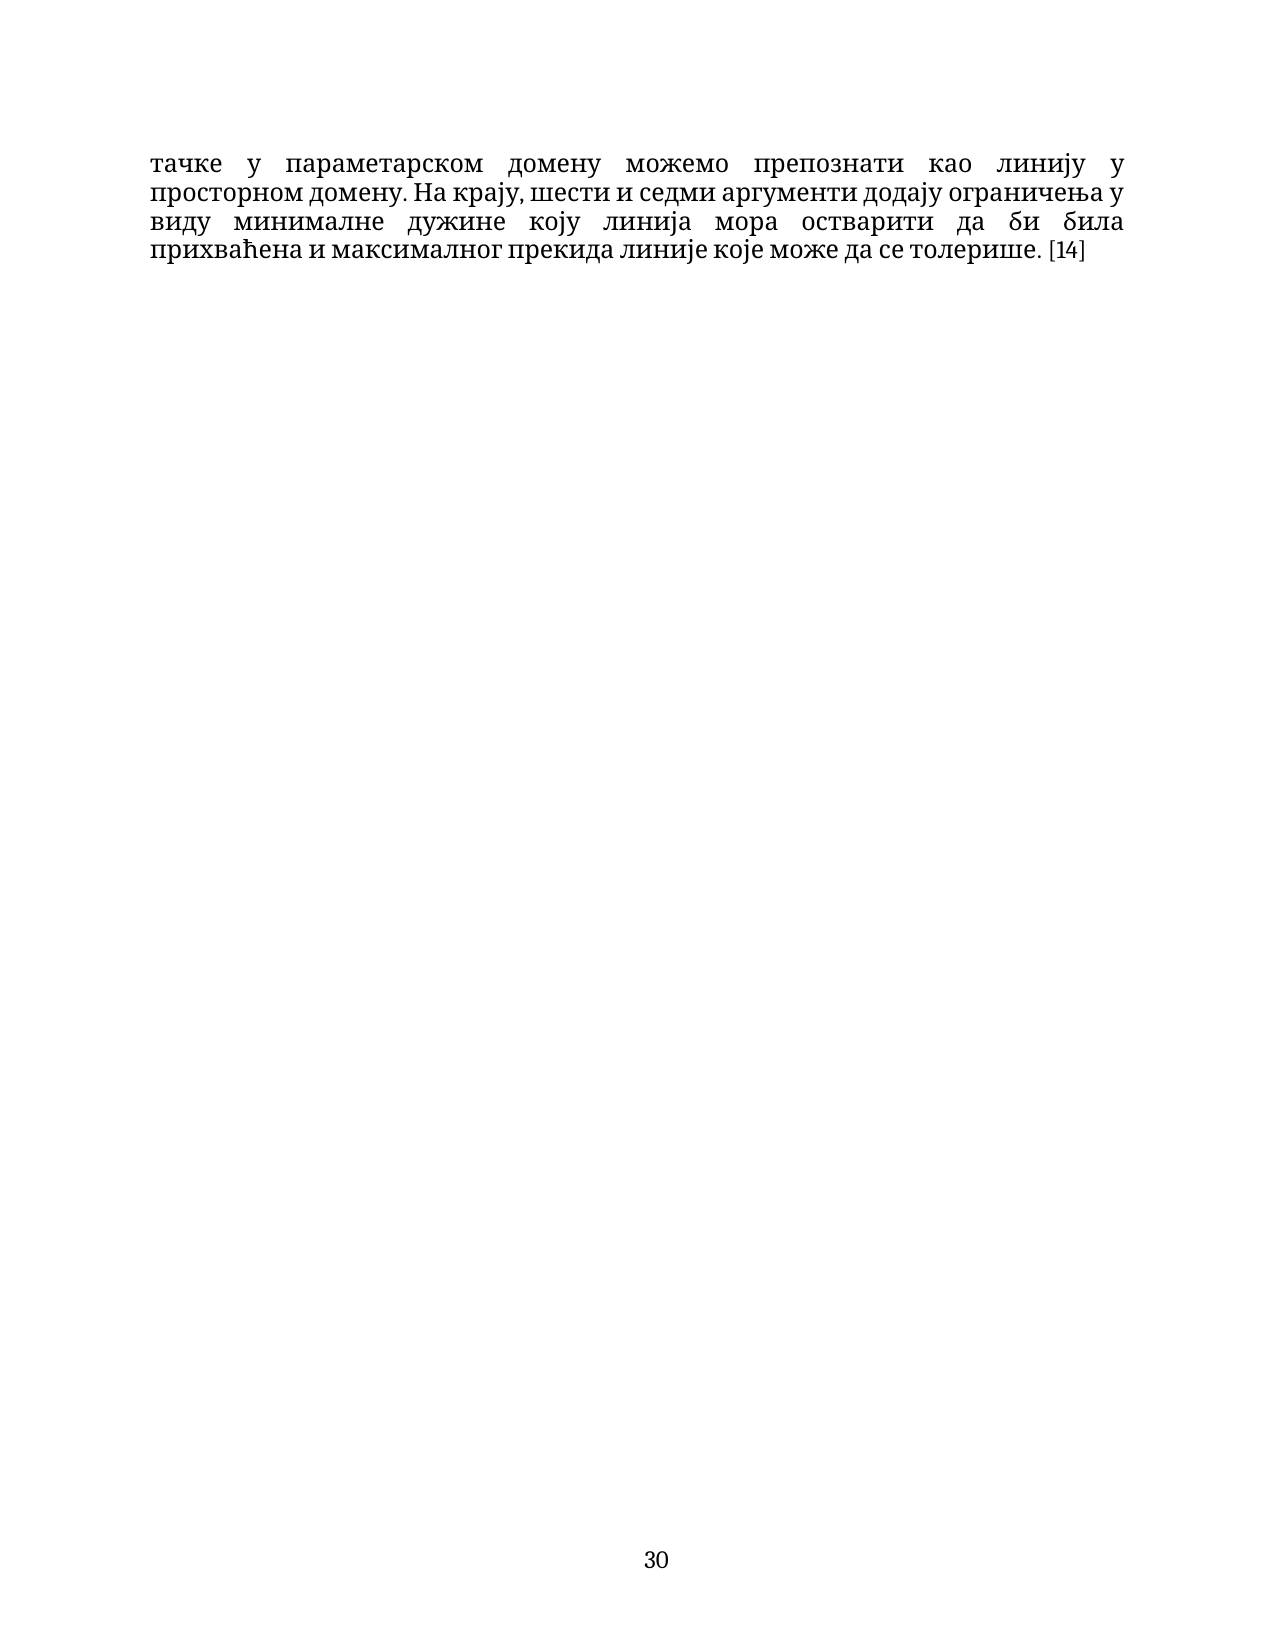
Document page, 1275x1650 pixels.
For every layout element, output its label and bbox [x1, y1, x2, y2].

text [150, 150, 1125, 265]
